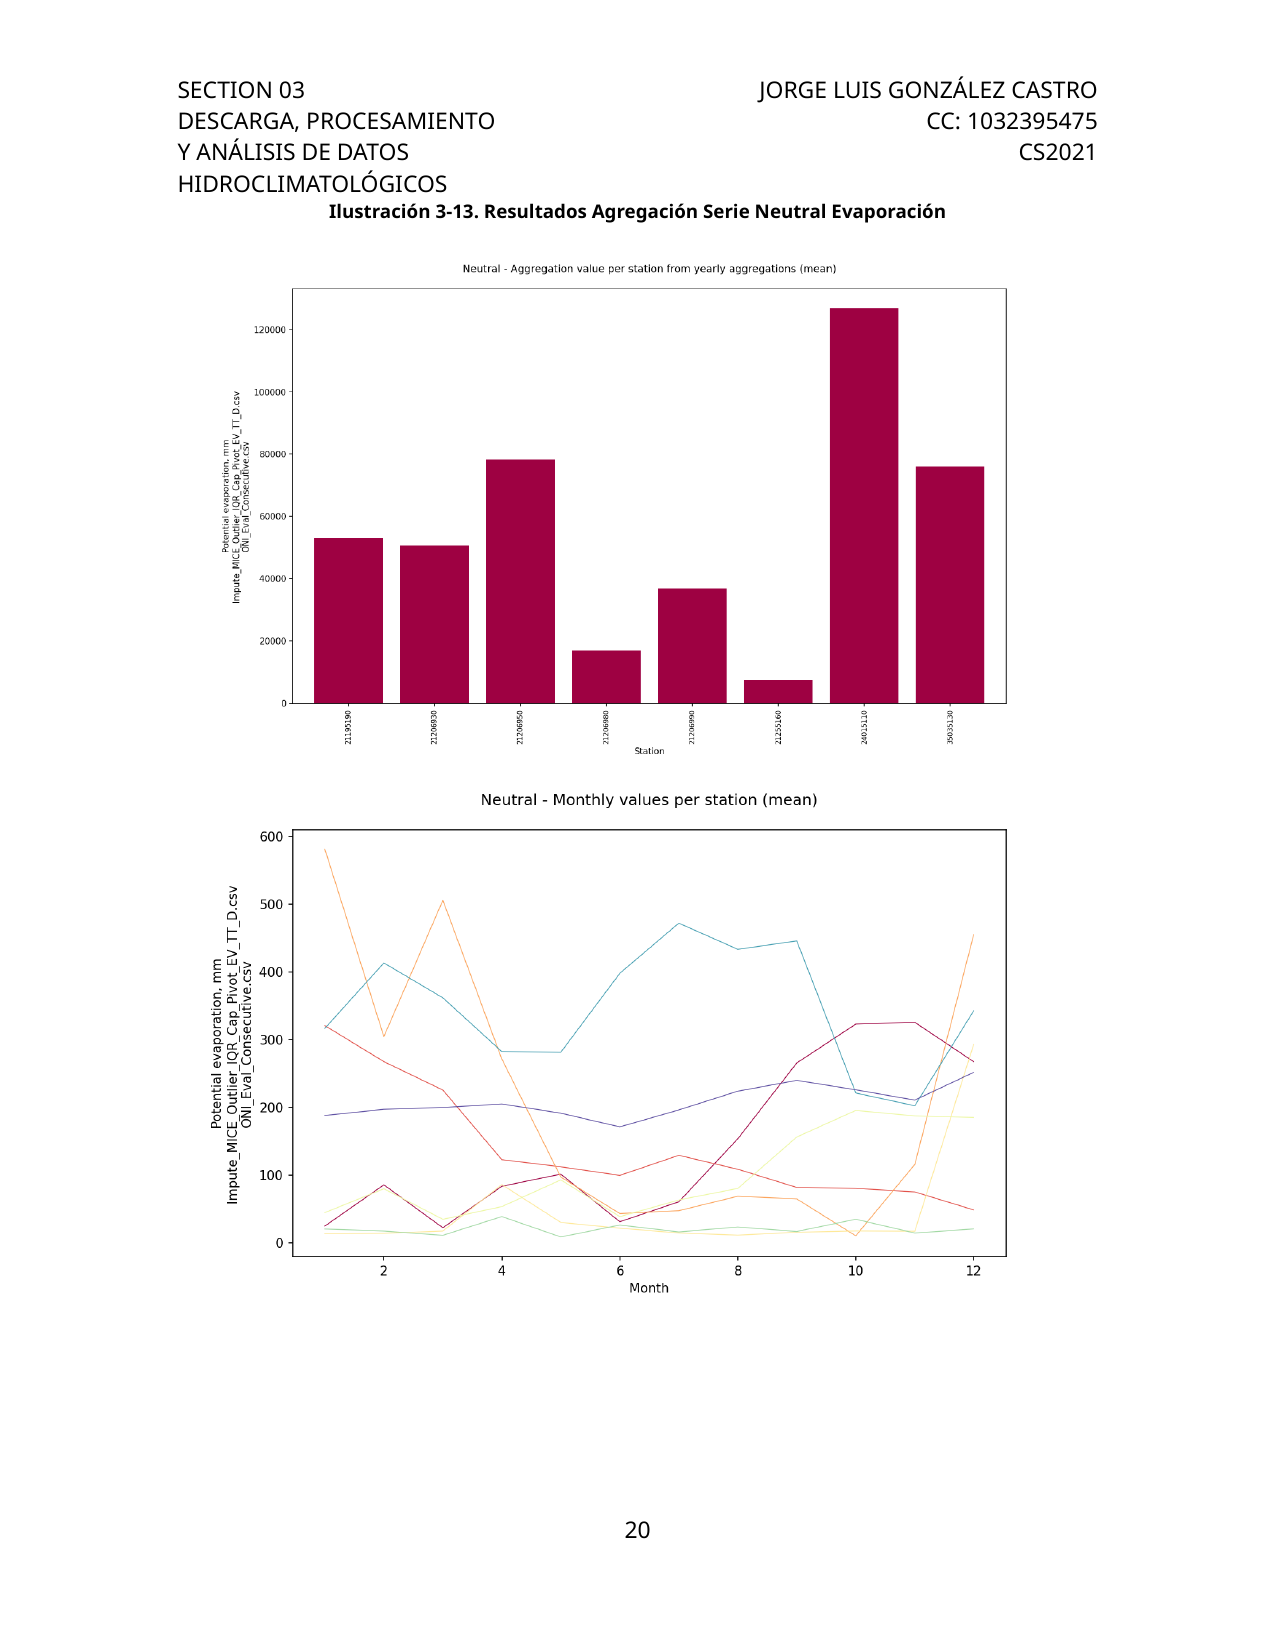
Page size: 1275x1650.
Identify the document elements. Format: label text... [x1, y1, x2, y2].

picture [177, 224, 1098, 762]
text Ilustración 3-13. Resultados Agregación Serie Neutral Evaporación [177, 199, 1098, 224]
picture [177, 763, 1098, 1317]
